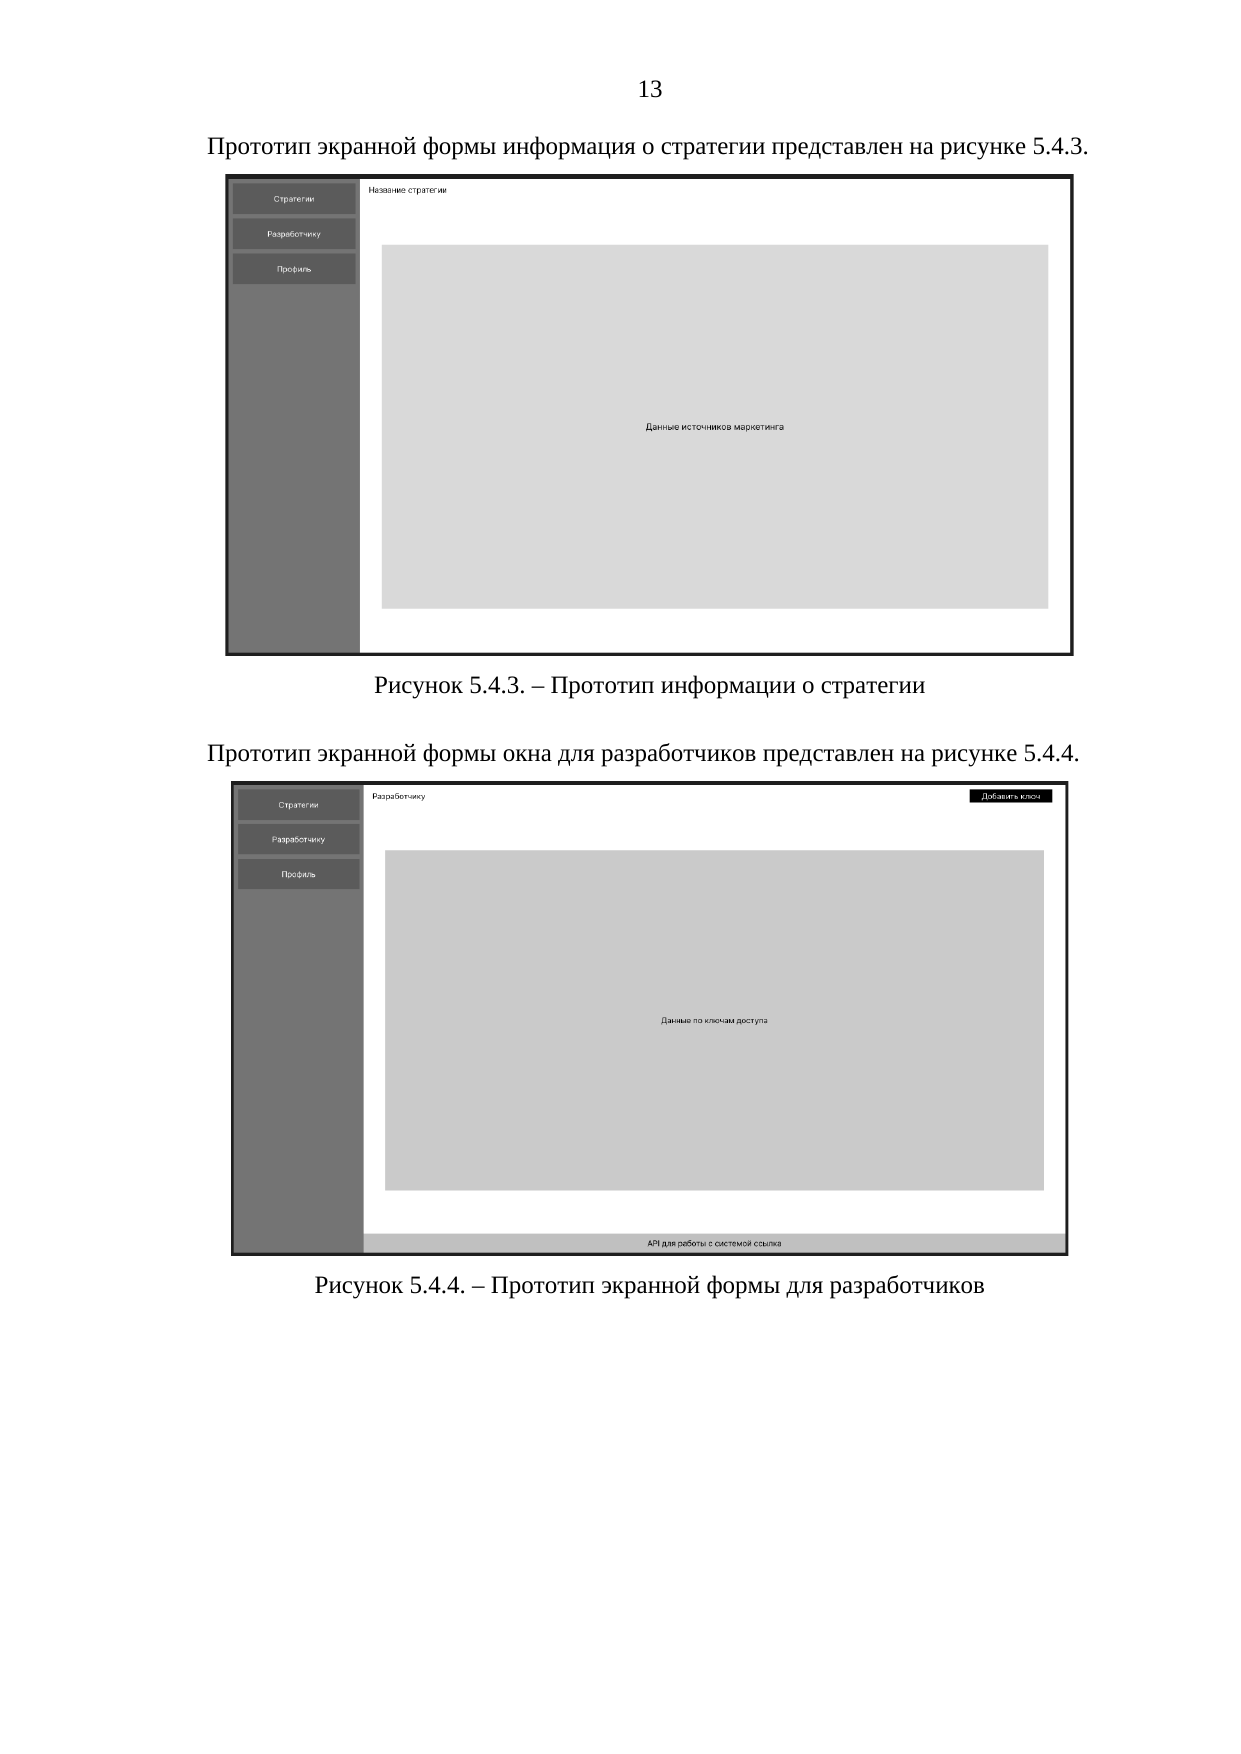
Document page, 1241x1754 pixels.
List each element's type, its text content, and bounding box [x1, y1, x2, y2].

picture [231, 781, 1069, 1256]
text Рисунок 5.4.4. – Прототип экранной формы для разработчиков [118, 1270, 1181, 1299]
text Прототип экранной формы информация о стратегии представлен на рисунке 5.4.3. [118, 131, 1181, 160]
text Прототип экранной формы окна для разработчиков представлен на рисунке 5.4.4. [118, 738, 1181, 767]
text Рисунок 5.4.3. – Прототип информации о стратегии [118, 670, 1181, 699]
picture [225, 174, 1074, 656]
